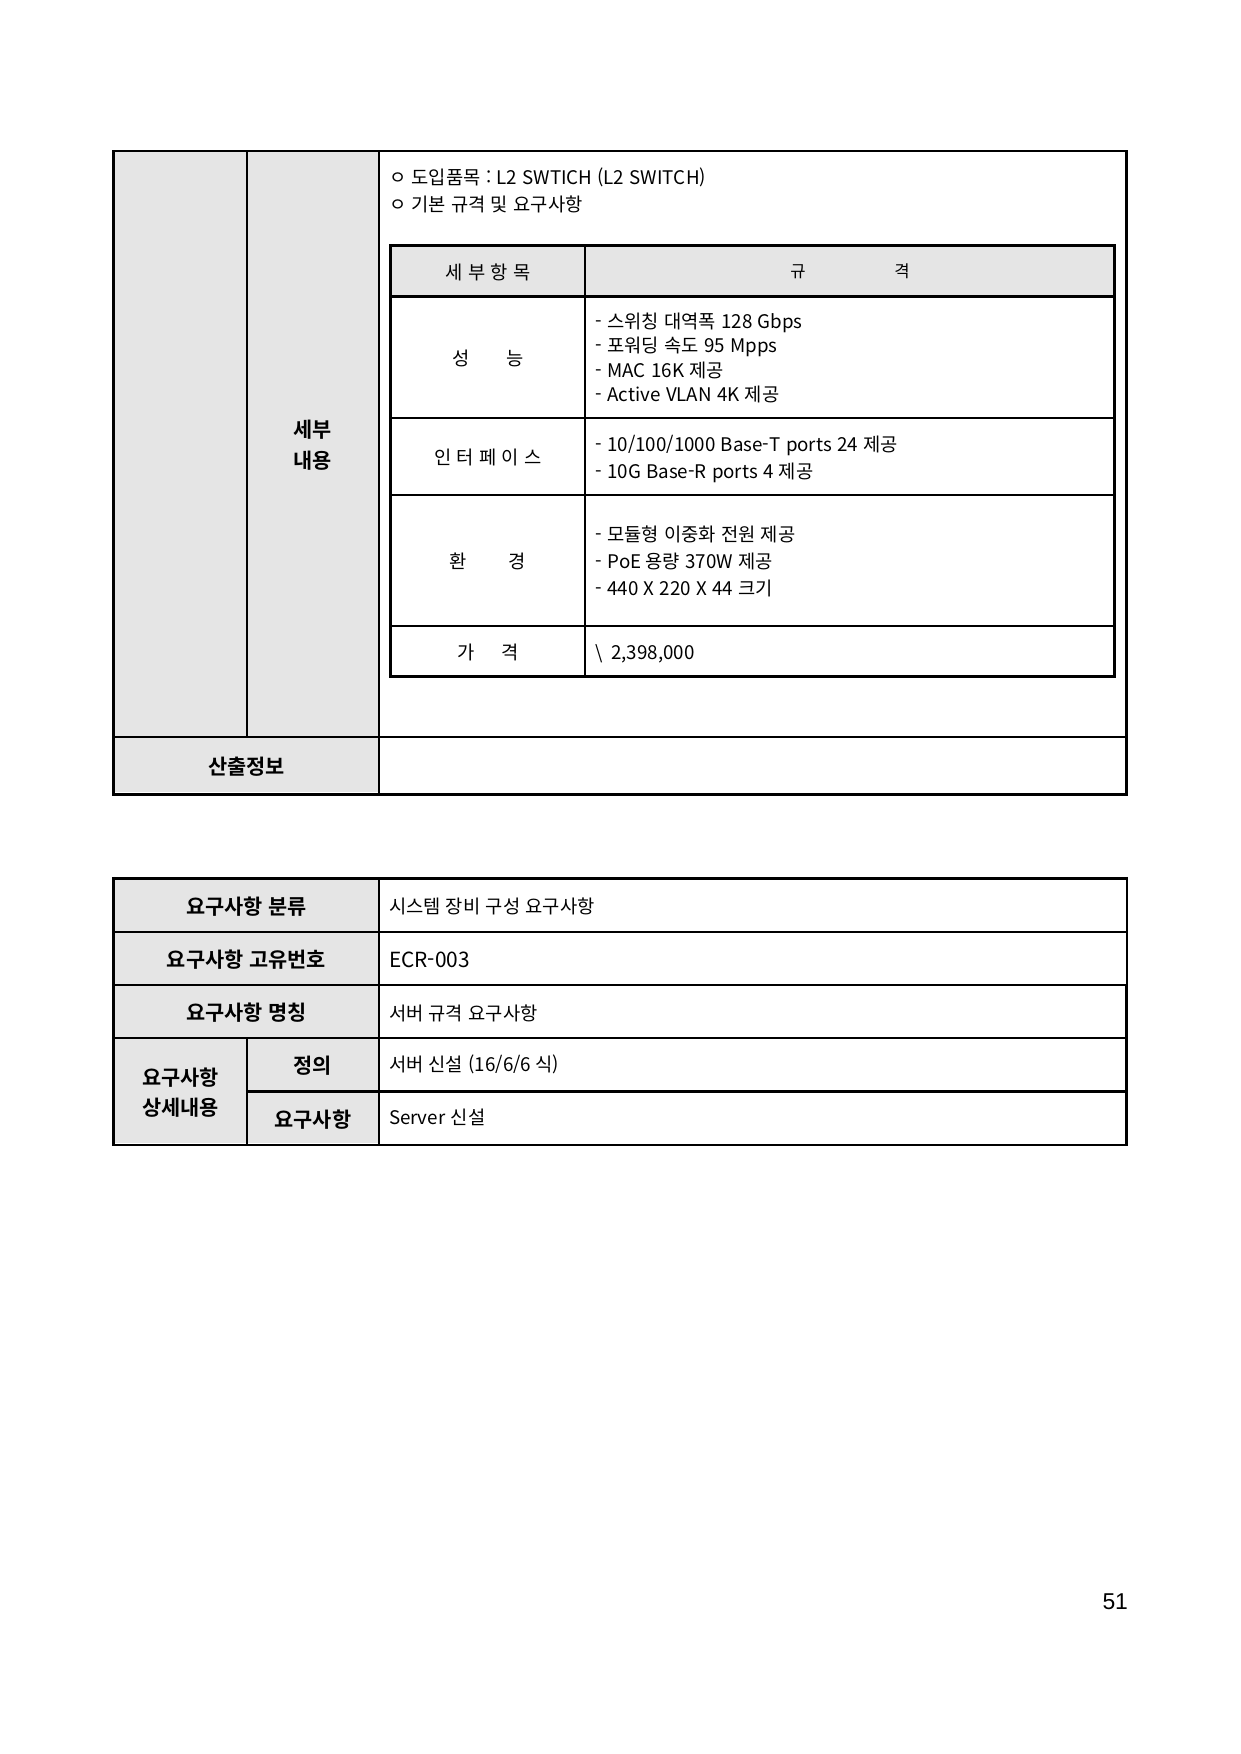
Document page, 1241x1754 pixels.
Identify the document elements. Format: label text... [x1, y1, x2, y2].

table_cell 서버 신설 (16/6/6식) [380, 1039, 1125, 1090]
table_cell [380, 738, 1125, 792]
table_cell 산출정보 [115, 738, 378, 792]
table_cell 정의 [248, 1039, 378, 1090]
table_cell 요구사항 상세내용 [115, 1039, 246, 1143]
table_cell 요구사항 고유번호 [115, 933, 378, 984]
table_cell 서버 규격 요구사항 [380, 986, 1125, 1037]
table_header 시스템 장비 구성 요구사항 [380, 880, 1126, 931]
table_cell 세부 내용 [248, 152, 378, 736]
table_cell 요구사항 명칭 [115, 986, 378, 1037]
table_cell ECR-003 [380, 933, 1126, 984]
table_cell 요구사항 [248, 1093, 378, 1143]
table_header 요구사항 분류 [115, 880, 378, 931]
table_cell ㅇ 도입품목 : L2 SWTICH (L2 SWITCH) ㅇ 기본 규격 및 요구사항 [380, 152, 1125, 736]
table_cell Server 신설 [380, 1093, 1125, 1143]
